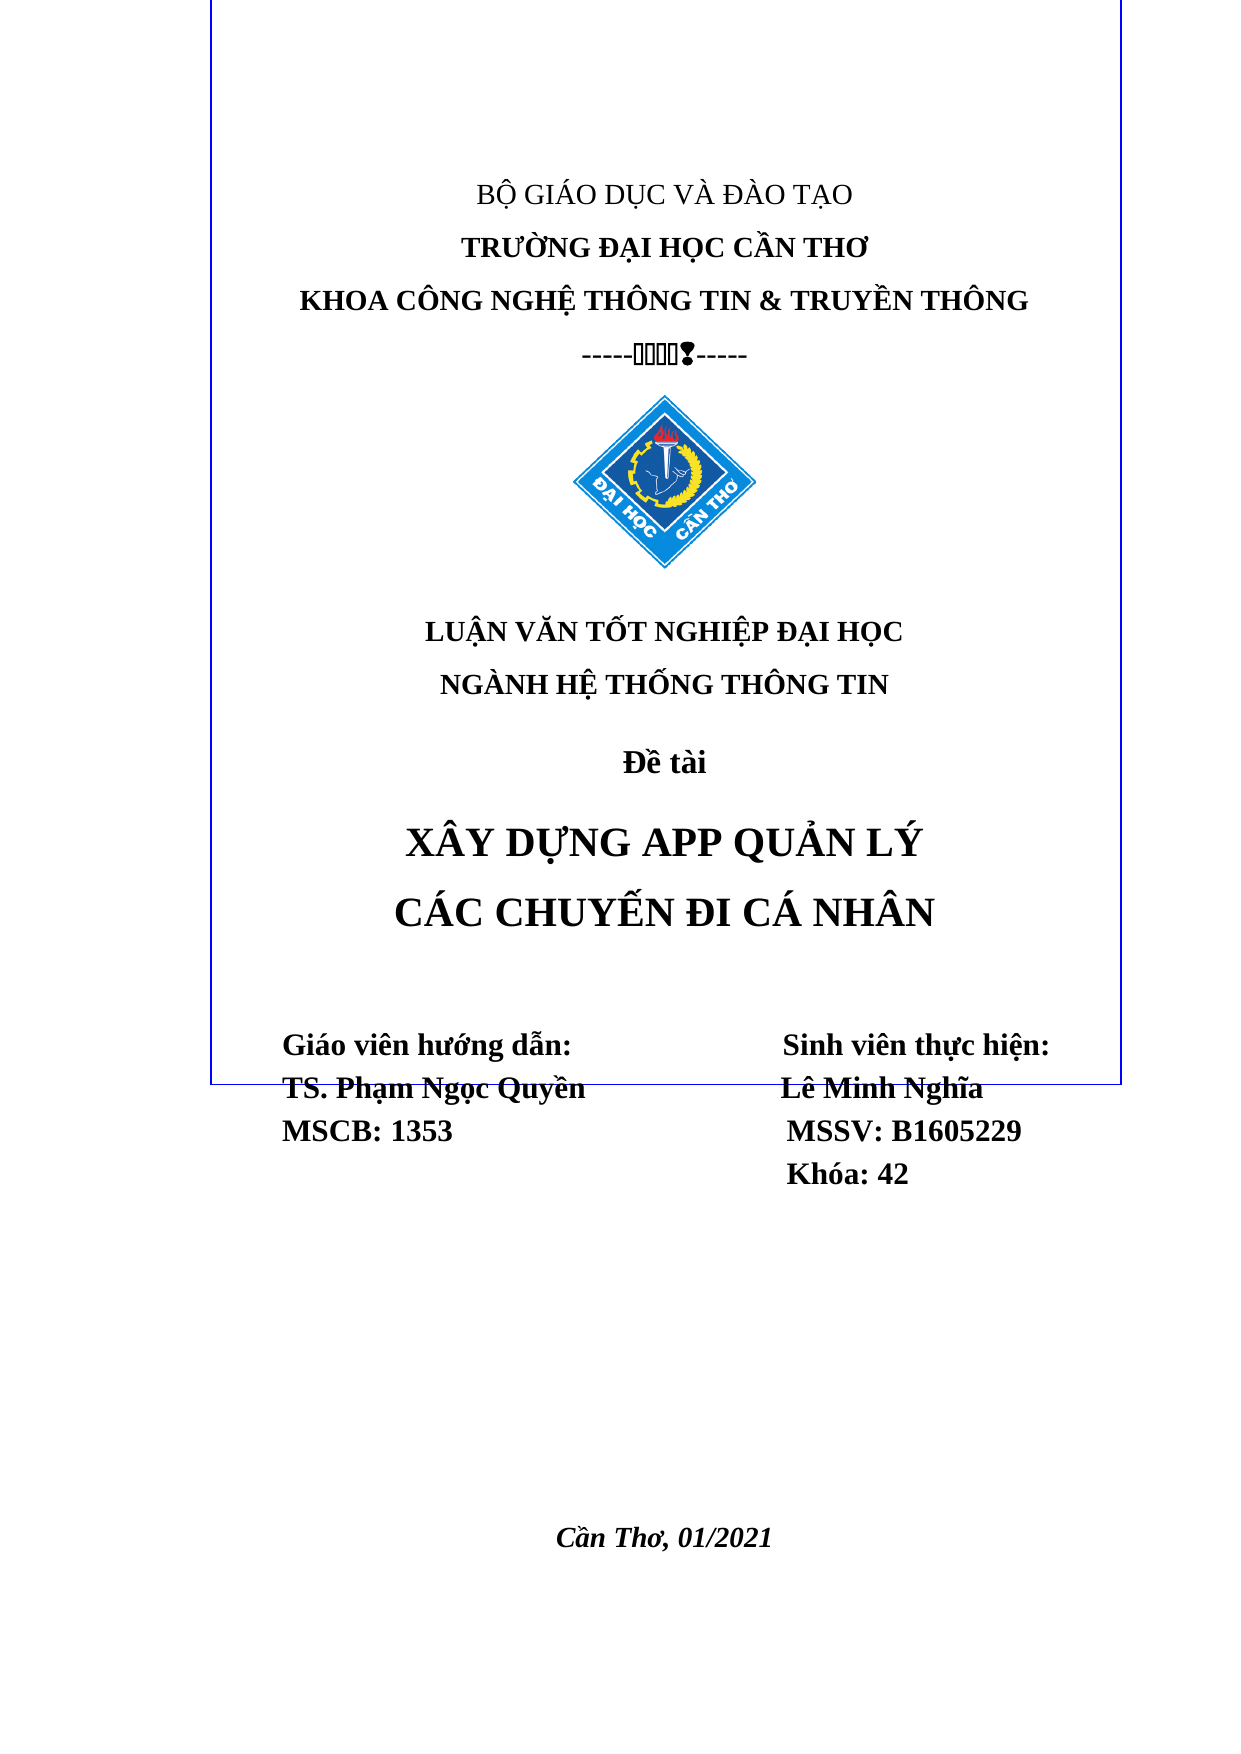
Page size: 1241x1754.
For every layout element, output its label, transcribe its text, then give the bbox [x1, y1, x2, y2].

text BỘ GIÁO DỤC VÀ ĐÀO TẠO [207, 177, 1122, 211]
text ---------- [207, 335, 1122, 371]
text CÁC CHUYẾN ĐI CÁ NHÂN [207, 887, 1122, 935]
text LUẬN VĂN TỐT NGHIỆP ĐẠI HỌC [207, 614, 1122, 648]
text KHOA CÔNG NGHỆ THÔNG TIN & TRUYỀN THÔNG [207, 283, 1122, 316]
text Đề tài [207, 742, 1122, 781]
text XÂY DỰNG APP QUẢN LÝ [207, 817, 1122, 865]
text MSCB: 1353 MSSV: B1605229 [207, 1112, 1122, 1148]
text Khóa: 42 [207, 1156, 1122, 1191]
text Giáo viên hướng dẫn: Sinh viên thực hiện: [207, 1026, 1122, 1062]
text TS. Phạm Ngọc Quyền Lê Minh Nghĩa [207, 1069, 1122, 1105]
text NGÀNH HỆ THỐNG THÔNG TIN [207, 667, 1122, 700]
text Cần Thơ, 01/2021 [207, 1520, 1122, 1554]
text TRƯỜNG ĐẠI HỌC CẦN THƠ [207, 230, 1122, 263]
picture [572, 394, 757, 569]
